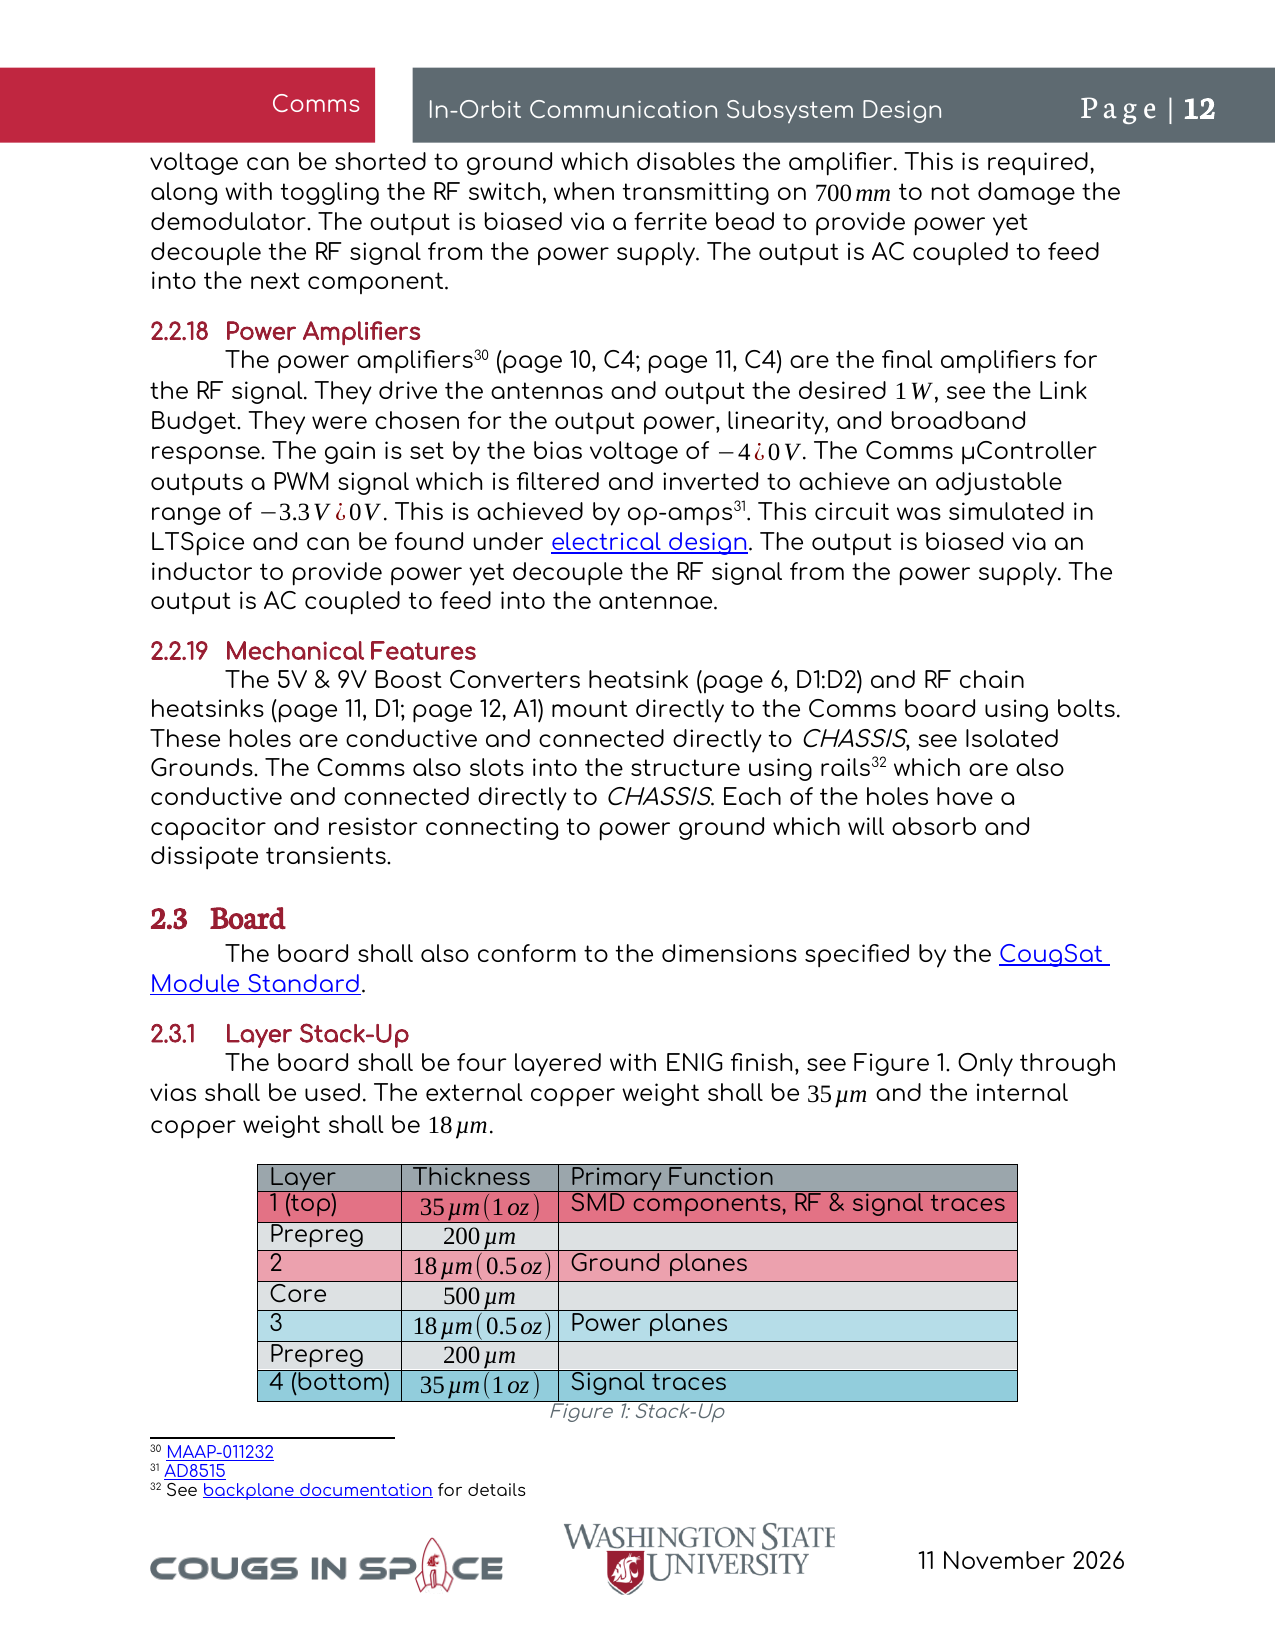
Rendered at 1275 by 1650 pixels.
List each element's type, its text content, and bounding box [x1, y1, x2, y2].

table_cell [402, 1251, 558, 1281]
subtitle Mechanical Features [150, 639, 1125, 664]
table_cell 1 (top) [258, 1192, 401, 1222]
table_cell [559, 1342, 1017, 1369]
table_cell [402, 1223, 558, 1250]
table_header Thickness [402, 1165, 558, 1191]
subtitle Power Amplifiers [150, 319, 1125, 345]
text The 5V & 9V Boost Converters heatsink (page 6, D1:D2) and RF chain heatsinks (page 11, D1; page 12, A1) mount directly to the Comms board using bolts. These holes are conductive and connected directly to CHASSIS, see Isolated Grounds. The Comms also slots into the structure using rails which are also conductive and connected directly to CHASSIS. Each of the holes have a capacitor and resistor connecting to power ground which will absorb and dissipate transients. [150, 668, 1125, 869]
subtitle Layer Stack-Up [150, 1022, 1125, 1047]
picture [562, 1522, 835, 1594]
table_cell [402, 1342, 558, 1369]
table_cell Ground planes [559, 1251, 1017, 1281]
table_cell Signal traces [559, 1371, 1017, 1401]
table_header Layer [258, 1165, 401, 1191]
table_cell [402, 1311, 558, 1341]
table_cell [402, 1282, 558, 1310]
table_cell [402, 1192, 558, 1222]
table_cell Prepreg [258, 1223, 401, 1250]
table_cell [559, 1223, 1017, 1250]
table_cell Power planes [559, 1311, 1017, 1341]
text Figure 1: Stack-Up [150, 1402, 1125, 1423]
table_cell [559, 1282, 1017, 1310]
table_cell 4 (bottom) [258, 1371, 401, 1401]
table_cell [402, 1371, 558, 1401]
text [150, 150, 1125, 295]
table_cell SMD components, RF & signal traces [559, 1192, 1017, 1222]
text The board shall also conform to the dimensions specified by the CougSat Module Standard. [150, 942, 1125, 997]
picture [150, 1537, 503, 1594]
text The power amplifiers (page 10, C4; page 11, C4) are the final amplifiers for the RF signal. They drive the antennas and output the desired , see the Link Budget. They were chosen for the output power, linearity, and broadband response. The gain is set by the bias voltage of . The Comms µController outputs a PWM signal which is filtered and inverted to achieve an adjustable range of . This is achieved by op-amps. This circuit was simulated in LTSpice and can be found under electrical design. The output is biased via an inductor to provide power yet decouple the RF signal from the power supply. The output is AC coupled to feed into the antennae. [150, 348, 1125, 614]
text The board shall be four layered with ENIG finish, see Figure 1. Only through vias shall be used. The external copper weight shall be and the internal copper weight shall be . [150, 1051, 1125, 1139]
table_header Primary Function [559, 1165, 1017, 1191]
table_cell Core [258, 1282, 401, 1310]
table_cell 3 [258, 1311, 401, 1341]
table_cell Prepreg [258, 1342, 401, 1369]
subtitle Board [150, 894, 1125, 936]
table_cell 2 [258, 1251, 401, 1281]
